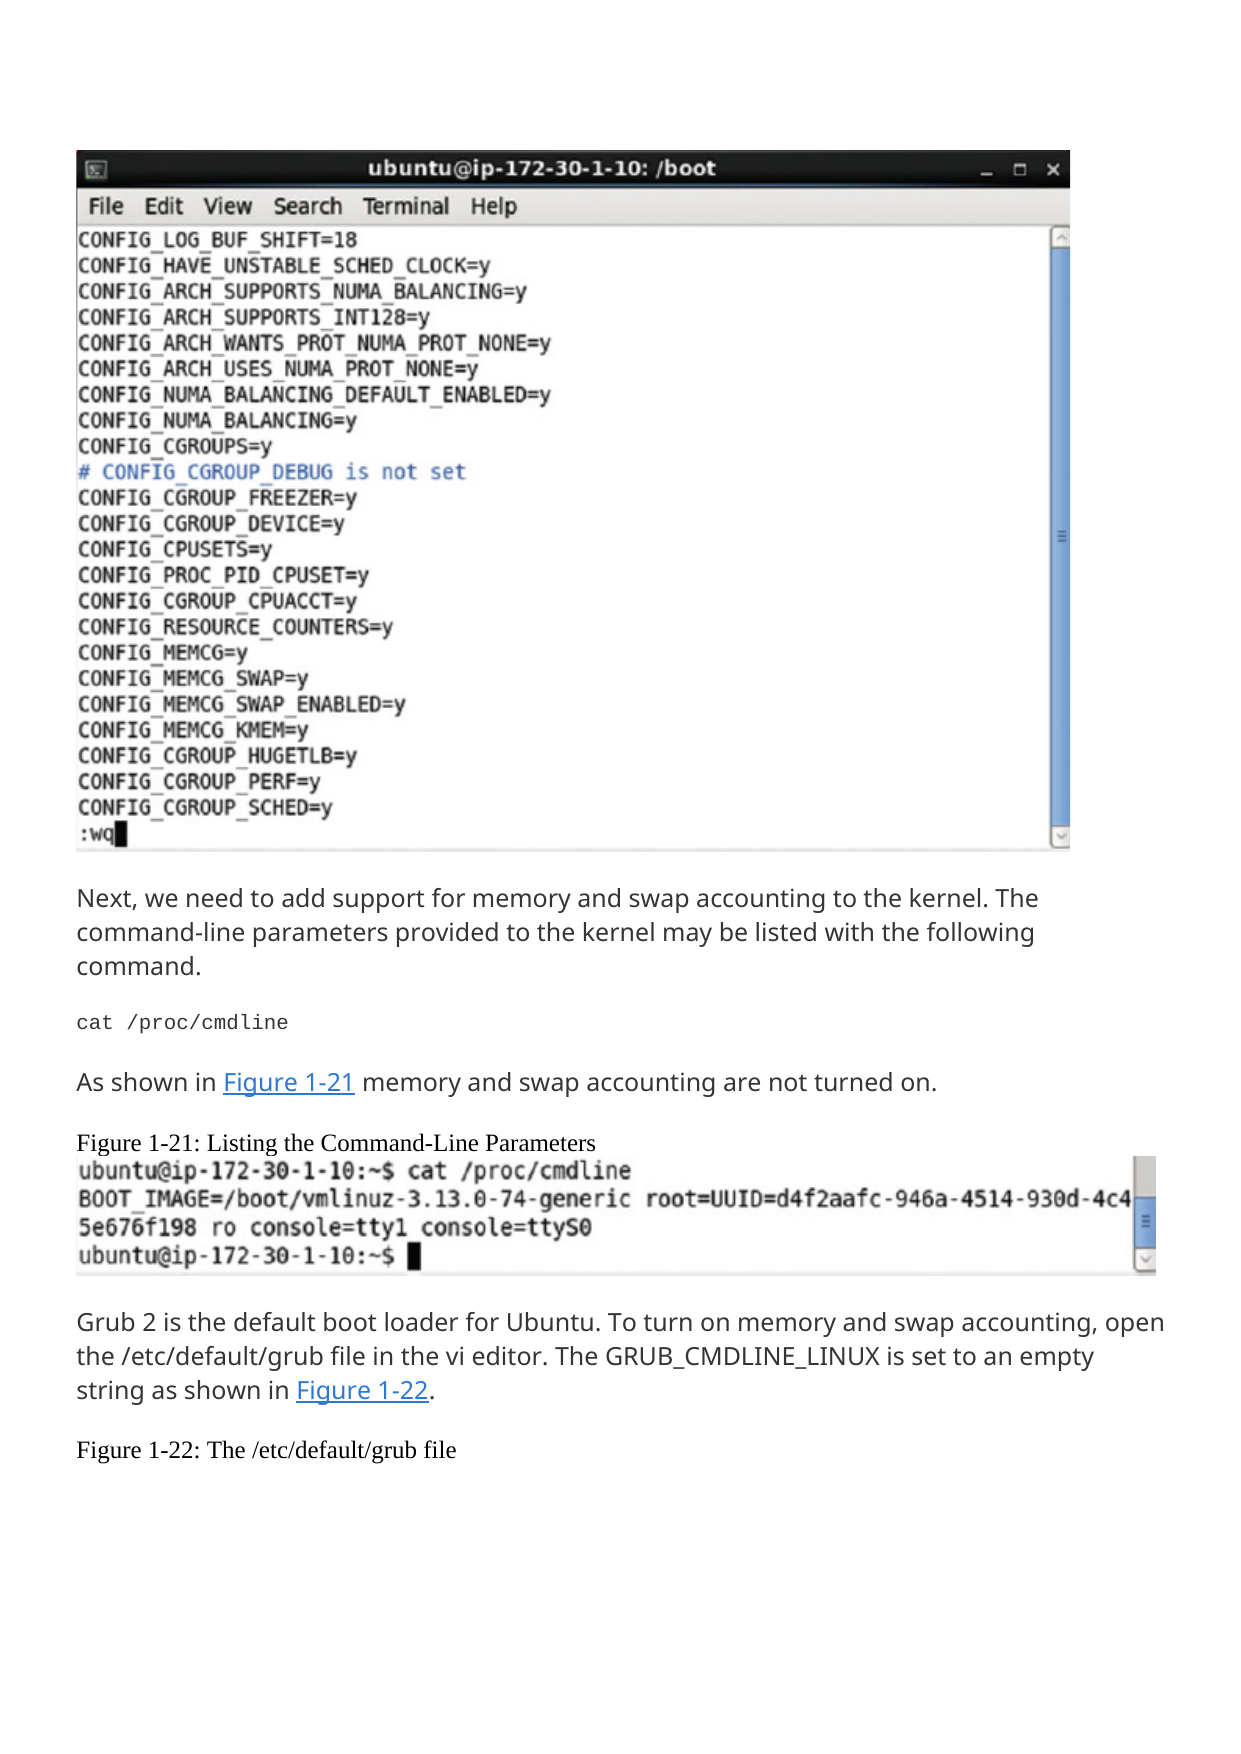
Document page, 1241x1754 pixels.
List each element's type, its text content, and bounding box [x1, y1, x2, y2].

text cat /proc/cmdline [76, 1012, 1167, 1035]
picture [76, 1156, 1156, 1276]
text As shown in Figure 1-21 memory and swap accounting are not turned on. [76, 1064, 1167, 1098]
picture [76, 150, 1071, 852]
text Next, we need to add support for memory and swap accounting to the kernel. The command-line parameters provided to the kernel may be listed with the following command. [76, 880, 1167, 982]
text Grub 2 is the default boot loader for Ubuntu. To turn on memory and swap accounting, open the /etc/default/grub file in the vi editor. The GRUB_CMDLINE_LINUX is set to an empty string as shown in Figure 1-22. [76, 1304, 1167, 1406]
text Figure 1-21: Listing the Command-Line Parameters [76, 1128, 1167, 1156]
text Figure 1-22: The /etc/default/grub file [76, 1436, 1167, 1464]
